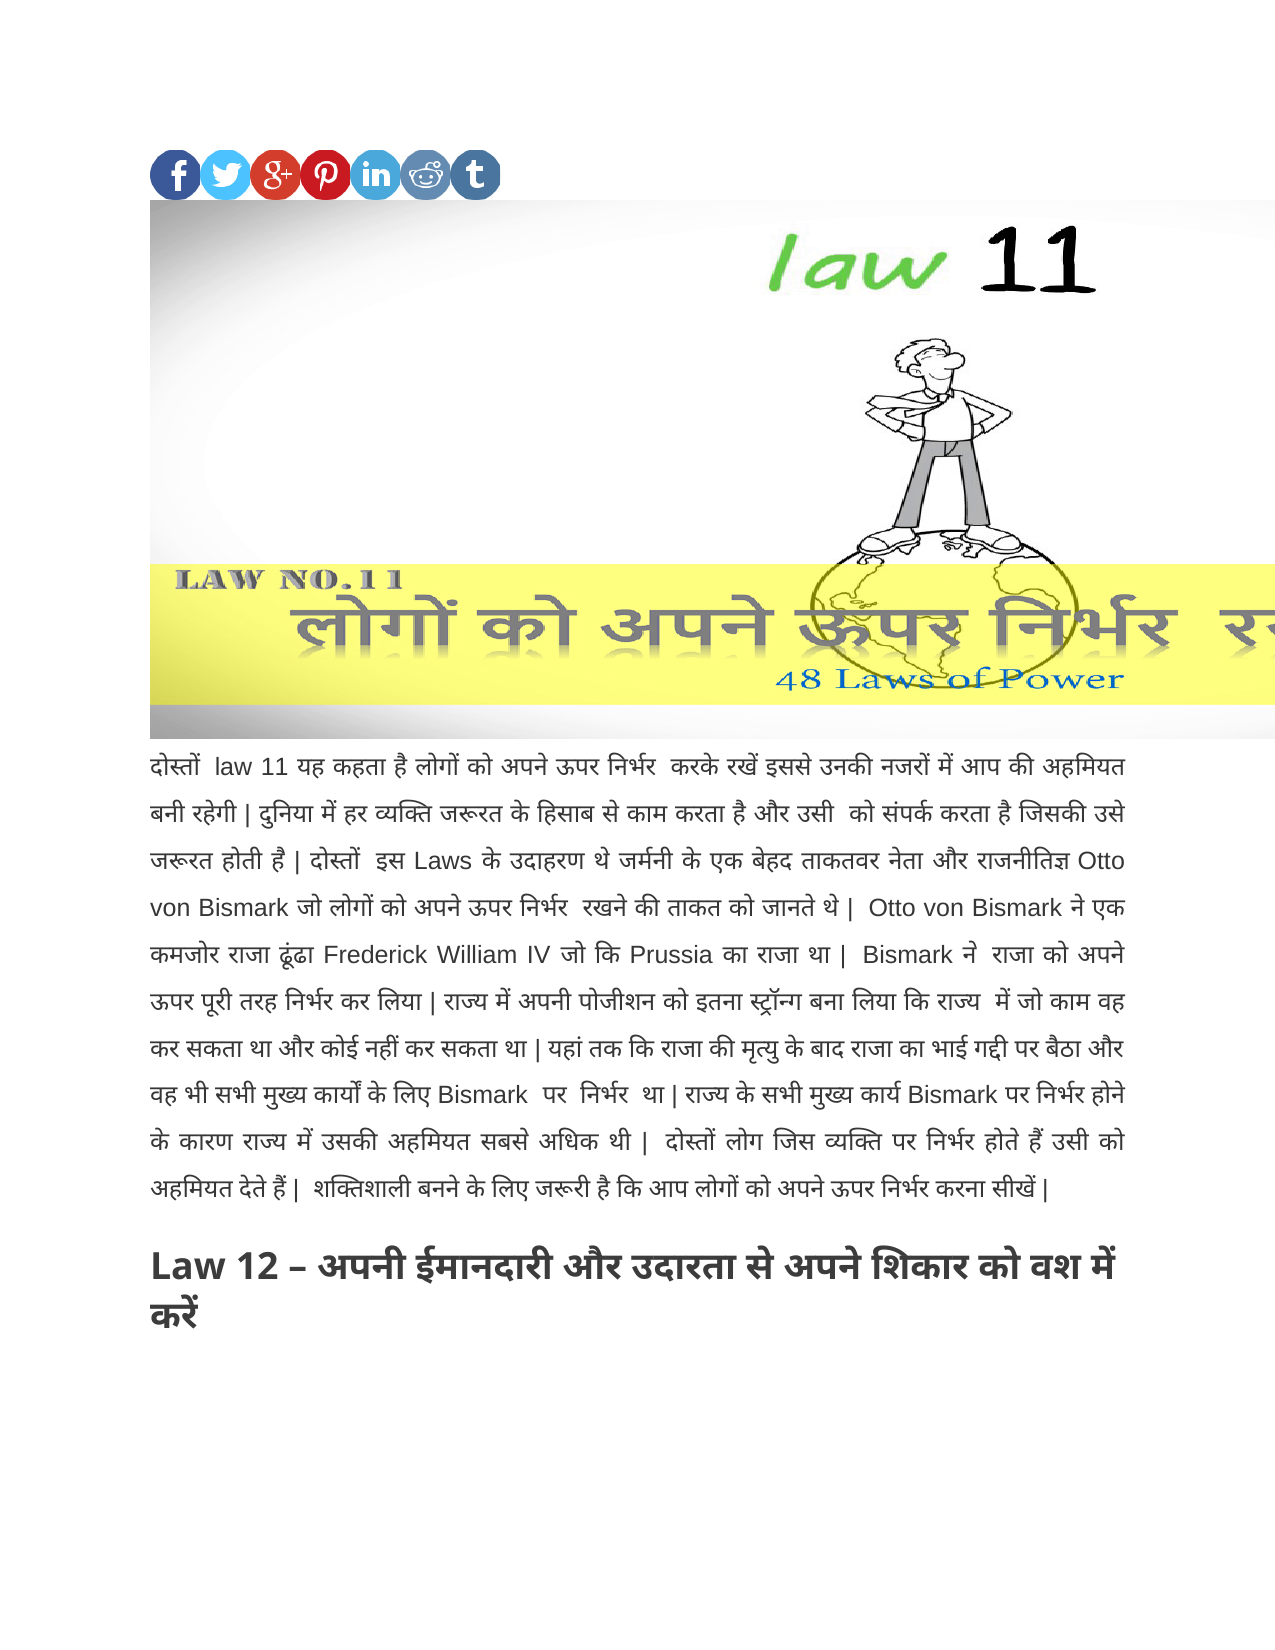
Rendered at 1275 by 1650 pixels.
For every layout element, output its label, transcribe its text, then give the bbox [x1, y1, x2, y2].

text दोस्तों law 11 यह कहता है लोगों को अपने ऊपर निर्भर करके रखें इससे उनकी नजरों में आप की अहमियत बनी रहेगी | दुनिया में हर व्यक्ति जरूरत के हिसाब से काम करता है और उसी को संपर्क करता है जिसकी उसे जरूरत होती है | दोस्तों इस Laws के उदाहरण थे जर्मनी के एक बेहद ताकतवर नेता और राजनीतिज्ञ Otto von Bismark जो लोगों को अपने ऊपर निर्भर रखने की ताकत को जानते थे | Otto von Bismark ने एक कमजोर राजा ढूंढा Frederick William IV जो कि Prussia का राजा था | Bismark ने राजा को अपने ऊपर पूरी तरह निर्भर कर लिया | राज्य में अपनी पोजीशन को इतना स्ट्रॉन्ग बना लिया कि राज्य में जो काम वह कर सकता था और कोई नहीं कर सकता था | यहां तक कि राजा की मृत्यु के बाद राजा का भाई गद्दी पर बैठा और वह भी सभी मुख्य कार्यों के लिए Bismark पर निर्भर था | राज्य के सभी मुख्य कार्य Bismark पर निर्भर होने के कारण राज्य में उसकी अहमियत सबसे अधिक थी | दोस्तों लोग जिस व्यक्ति पर निर्भर होते हैं उसी को अहमियत देते हैं | शक्तिशाली बनने के लिए जरूरी है कि आप लोगों को अपने ऊपर निर्भर करना सीखें | [150, 739, 1125, 1208]
picture [150, 150, 1275, 739]
text Law 12 – अपनी ईमानदारी और उदारता से अपने शिकार को वश में करें [150, 1239, 1125, 1343]
